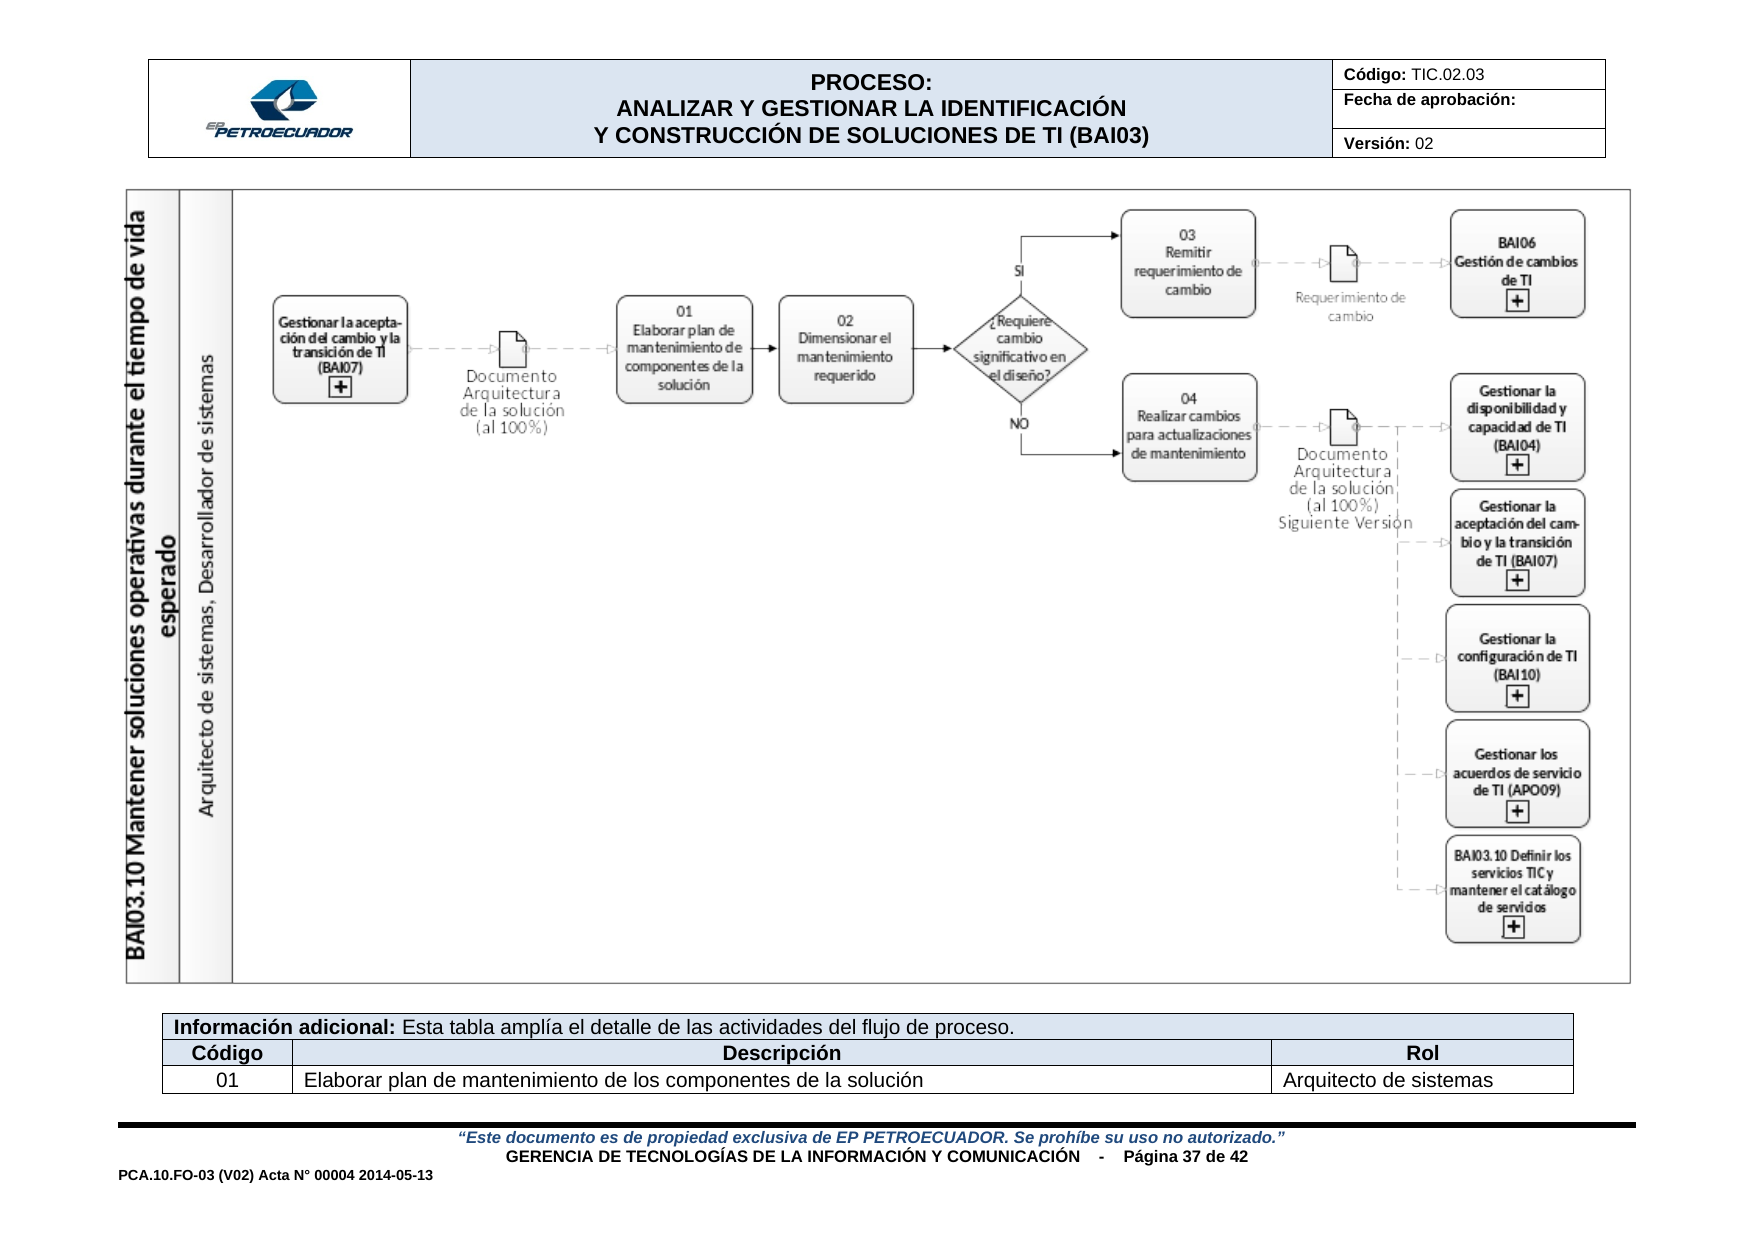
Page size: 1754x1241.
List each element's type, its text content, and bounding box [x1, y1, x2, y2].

table_cell Arquitecto de sistemas Desarrollador de sistemas [1272, 1066, 1573, 1093]
table_header Información adicional: Esta tabla amplía el detalle de las actividades del flujo de proceso. [163, 1014, 1573, 1039]
table_cell 01 [163, 1066, 292, 1093]
table_cell Código [163, 1040, 292, 1065]
picture [200, 76, 359, 141]
table_cell Elaborar plan de mantenimiento de los componentes de la solución Documento: Arquitectura de la solución siguiente versión (al 10%). [293, 1066, 1271, 1093]
table_cell Rol [1272, 1040, 1573, 1065]
table_cell Descripción [293, 1040, 1271, 1065]
